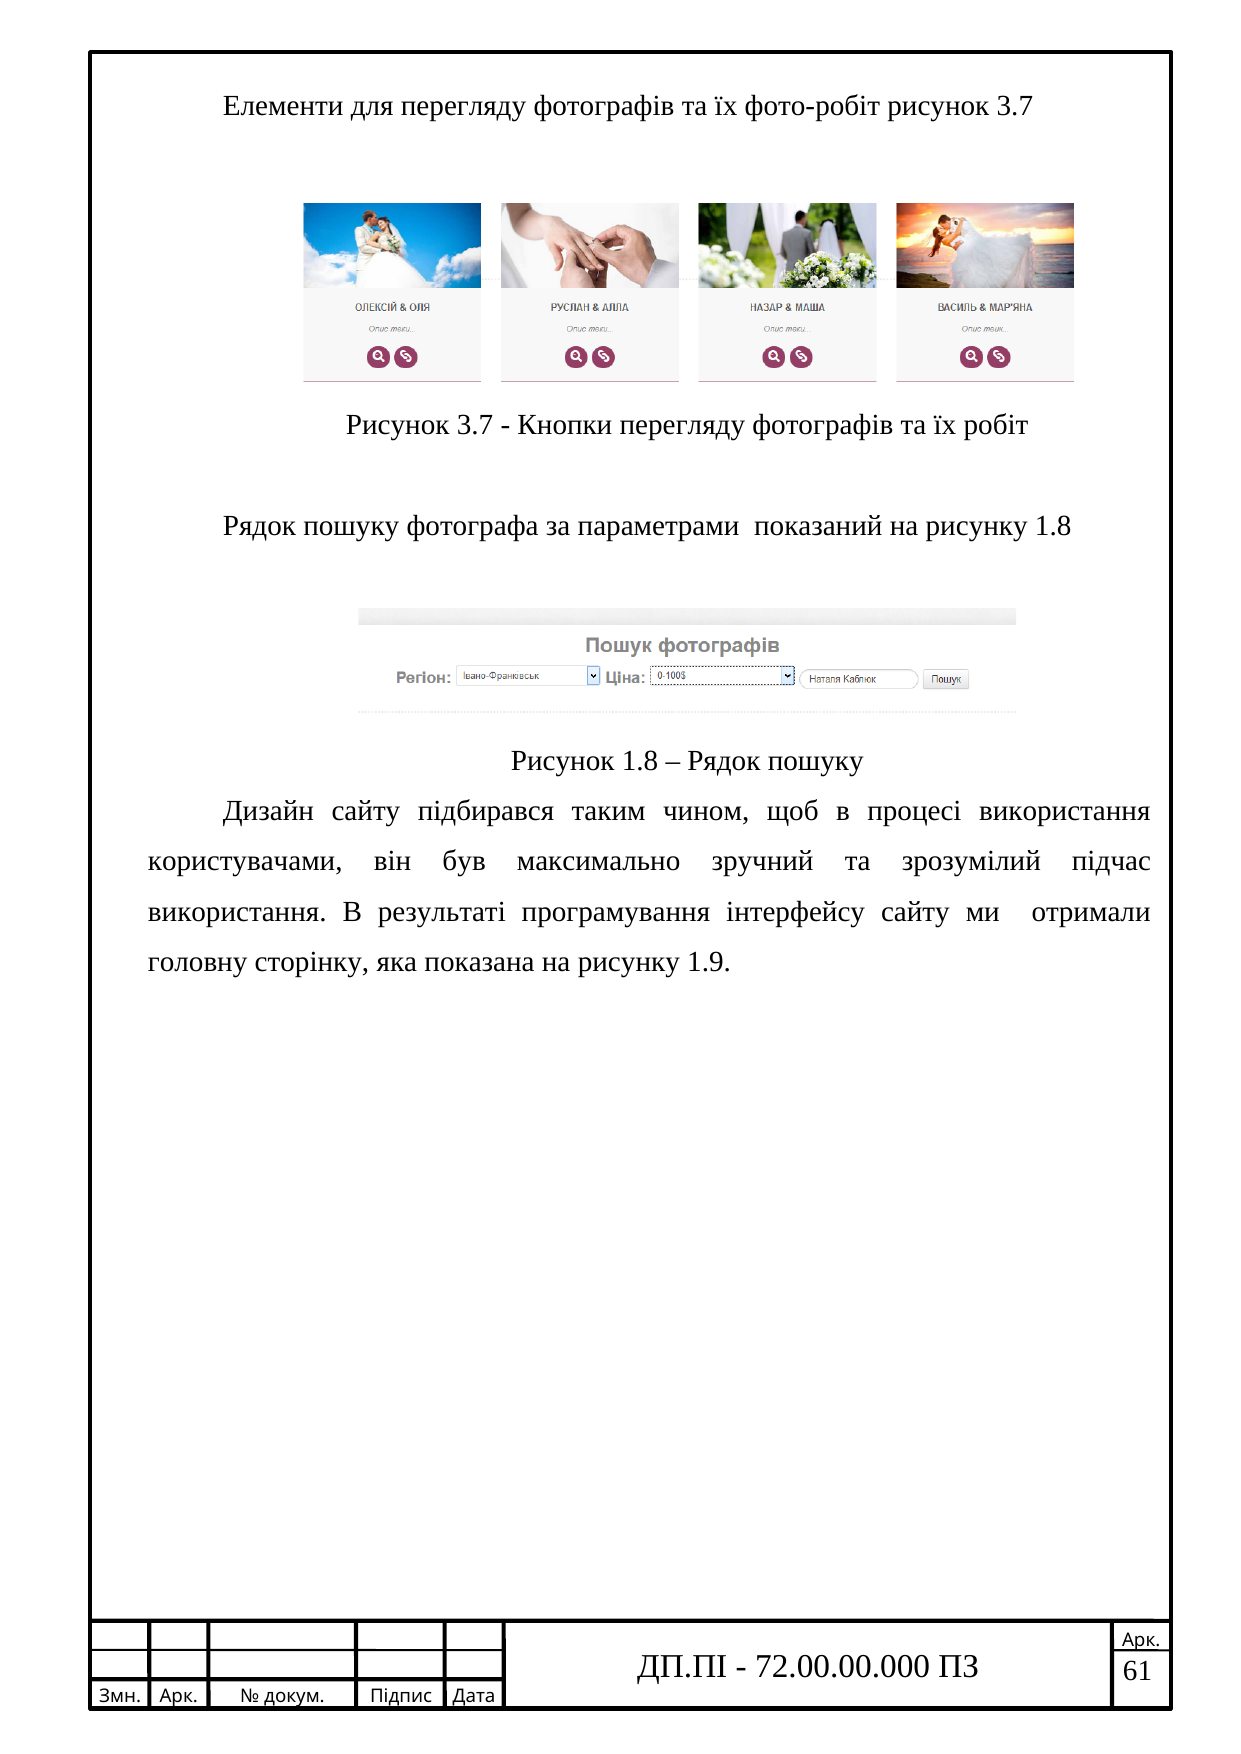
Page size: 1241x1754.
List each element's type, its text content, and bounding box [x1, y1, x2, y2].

text Елементи для перегляду фотографів та їх фото-робіт рисунок 3.7 [148, 88, 1152, 122]
picture [358, 608, 1017, 726]
text Рисунок 3.7 - Кнопки перегляду фотографів та їх робіт [148, 407, 1152, 441]
text Рисунок 1.8 – Рядок пошуку [148, 743, 1152, 776]
text Дизайн сайту підбирався таким чином, щоб в процесі використання користувачами, він був максимально зручний та зрозумілий підчас використання. В результаті програмування інтерфейсу сайту ми отримали головну сторінку, яка показана на рисунку 1.9. [148, 793, 1152, 977]
text Рядок пошуку фотографа за параметрами показаний на рисунку 1.8 [148, 508, 1152, 542]
picture [294, 189, 1080, 391]
